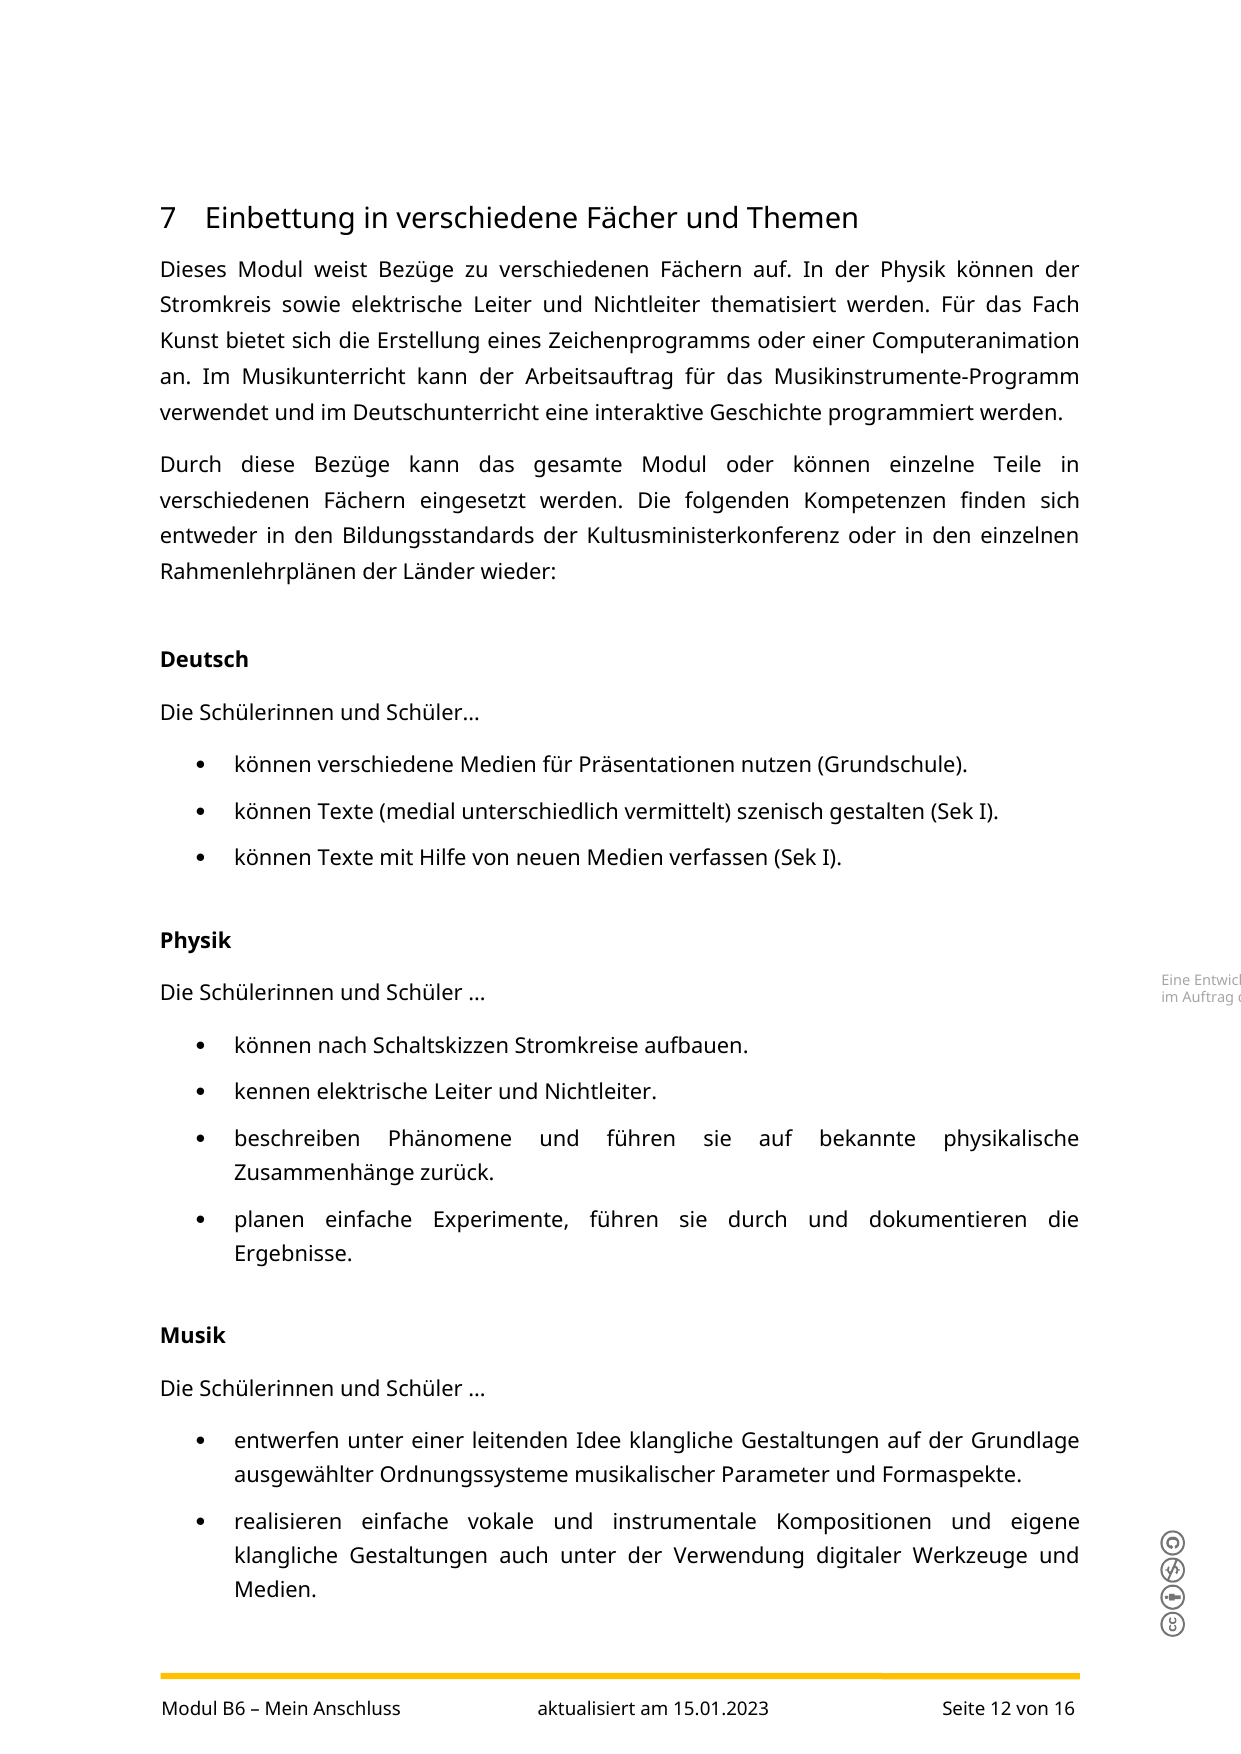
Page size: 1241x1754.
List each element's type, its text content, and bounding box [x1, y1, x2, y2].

list können Texte (medial unterschiedlich vermittelt) szenisch gestalten (Sek I). [197, 796, 1081, 826]
list planen einfache Experimente, führen sie durch und dokumentieren die Ergebnisse. [197, 1204, 1081, 1268]
subtitle Einbettung in verschiedene Fächer und Themen [159, 197, 1081, 237]
text Durch diese Bezüge kann das gesamte Modul oder können einzelne Teile in verschiedenen Fächern eingesetzt werden. Die folgenden Kompetenzen finden sich entweder in den Bildungsstandards der Kultusministerkonferenz oder in den einzelnen Rahmenlehrplänen der Länder wieder: [159, 449, 1081, 586]
list können verschiedene Medien für Präsentationen nutzen (Grundschule). [197, 749, 1081, 779]
list können Texte mit Hilfe von neuen Medien verfassen (Sek I). [197, 842, 1081, 872]
text Die Schülerinnen und Schüler … [159, 977, 1081, 1007]
text Physik [159, 889, 1081, 954]
text Deutsch [159, 608, 1081, 674]
list können nach Schaltskizzen Stromkreise aufbauen. [197, 1029, 1081, 1059]
text Die Schülerinnen und Schüler… [159, 697, 1081, 726]
text Dieses Modul weist Bezüge zu verschiedenen Fächern auf. In der Physik können der Stromkreis sowie elektrische Leiter und Nichtleiter thematisiert werden. Für das Fach Kunst bietet sich die Erstellung eines Zeichenprogramms oder einer Computeranimation an. Im Musikunterricht kann der Arbeitsauftrag für das Musikinstrumente-Programm verwendet und im Deutschunterricht eine interaktive Geschichte programmiert werden. [159, 254, 1081, 426]
list beschreiben Phänomene und führen sie auf bekannte physikalische Zusammenhänge zurück. [197, 1123, 1081, 1187]
list realisieren einfache vokale und instrumentale Kompositionen und eigene klangliche Gestaltungen auch unter der Verwendung digitaler Werkzeuge und Medien. [197, 1506, 1081, 1604]
text Die Schülerinnen und Schüler … [159, 1373, 1081, 1402]
list kennen elektrische Leiter und Nichtleiter. [197, 1076, 1081, 1106]
list entwerfen unter einer leitenden Idee klangliche Gestaltungen auf der Grundlage ausgewählter Ordnungssysteme musikalischer Parameter und Formaspekte. [197, 1425, 1081, 1489]
text Musik [159, 1284, 1081, 1350]
